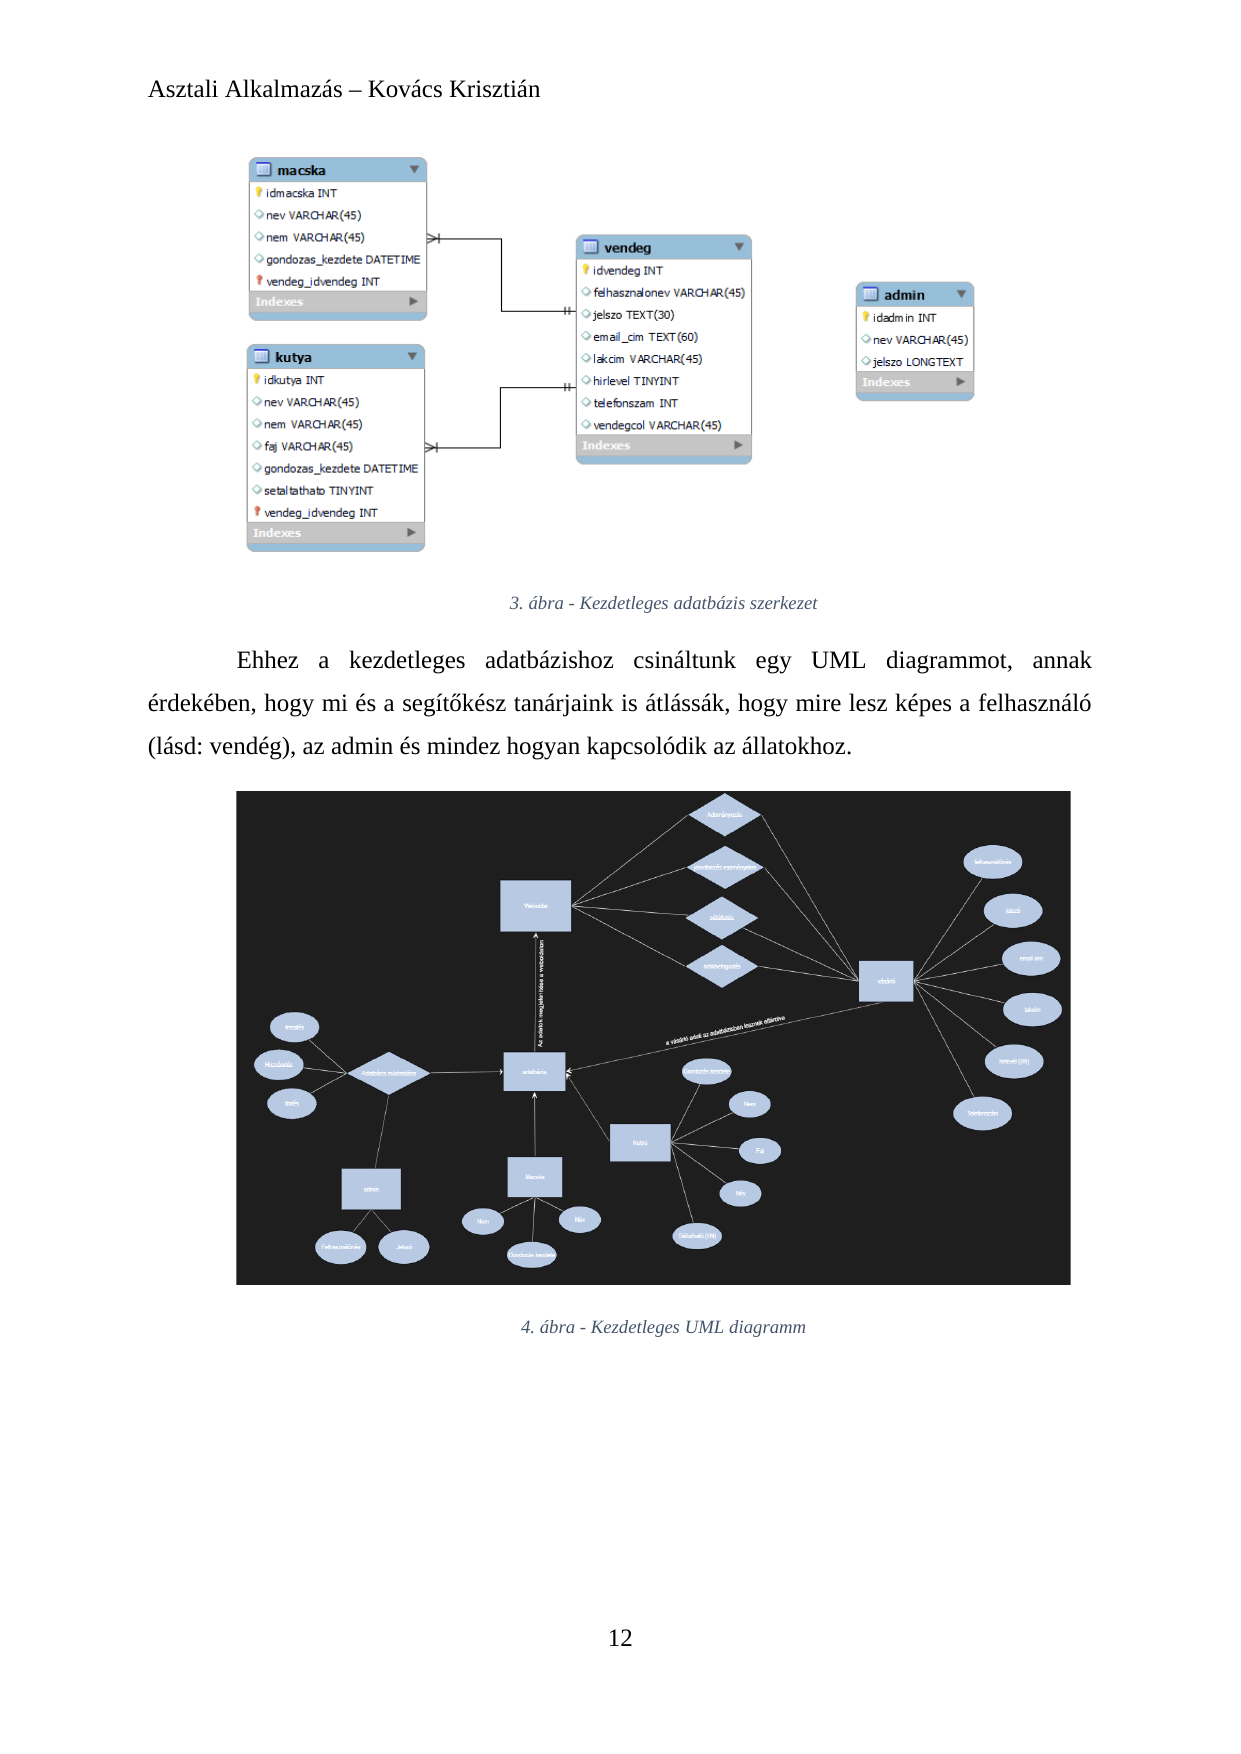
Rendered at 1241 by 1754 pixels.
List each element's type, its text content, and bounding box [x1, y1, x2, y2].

text Ehhez a kezdetleges adatbázishoz csináltunk egy UML diagrammot, annak érdekében, hogy mi és a segítőkész tanárjaink is átlássák, hogy mire lesz képes a felhasználó (lásd: vendég), az admin és mindez hogyan kapcsolódik az állatokhoz. [148, 645, 1092, 760]
text 3. ábra - Kezdetleges adatbázis szerkezet [148, 592, 1092, 614]
text 4. ábra - Kezdetleges UML diagramm [148, 1316, 1092, 1338]
picture [236, 791, 1071, 1285]
picture [236, 147, 984, 561]
